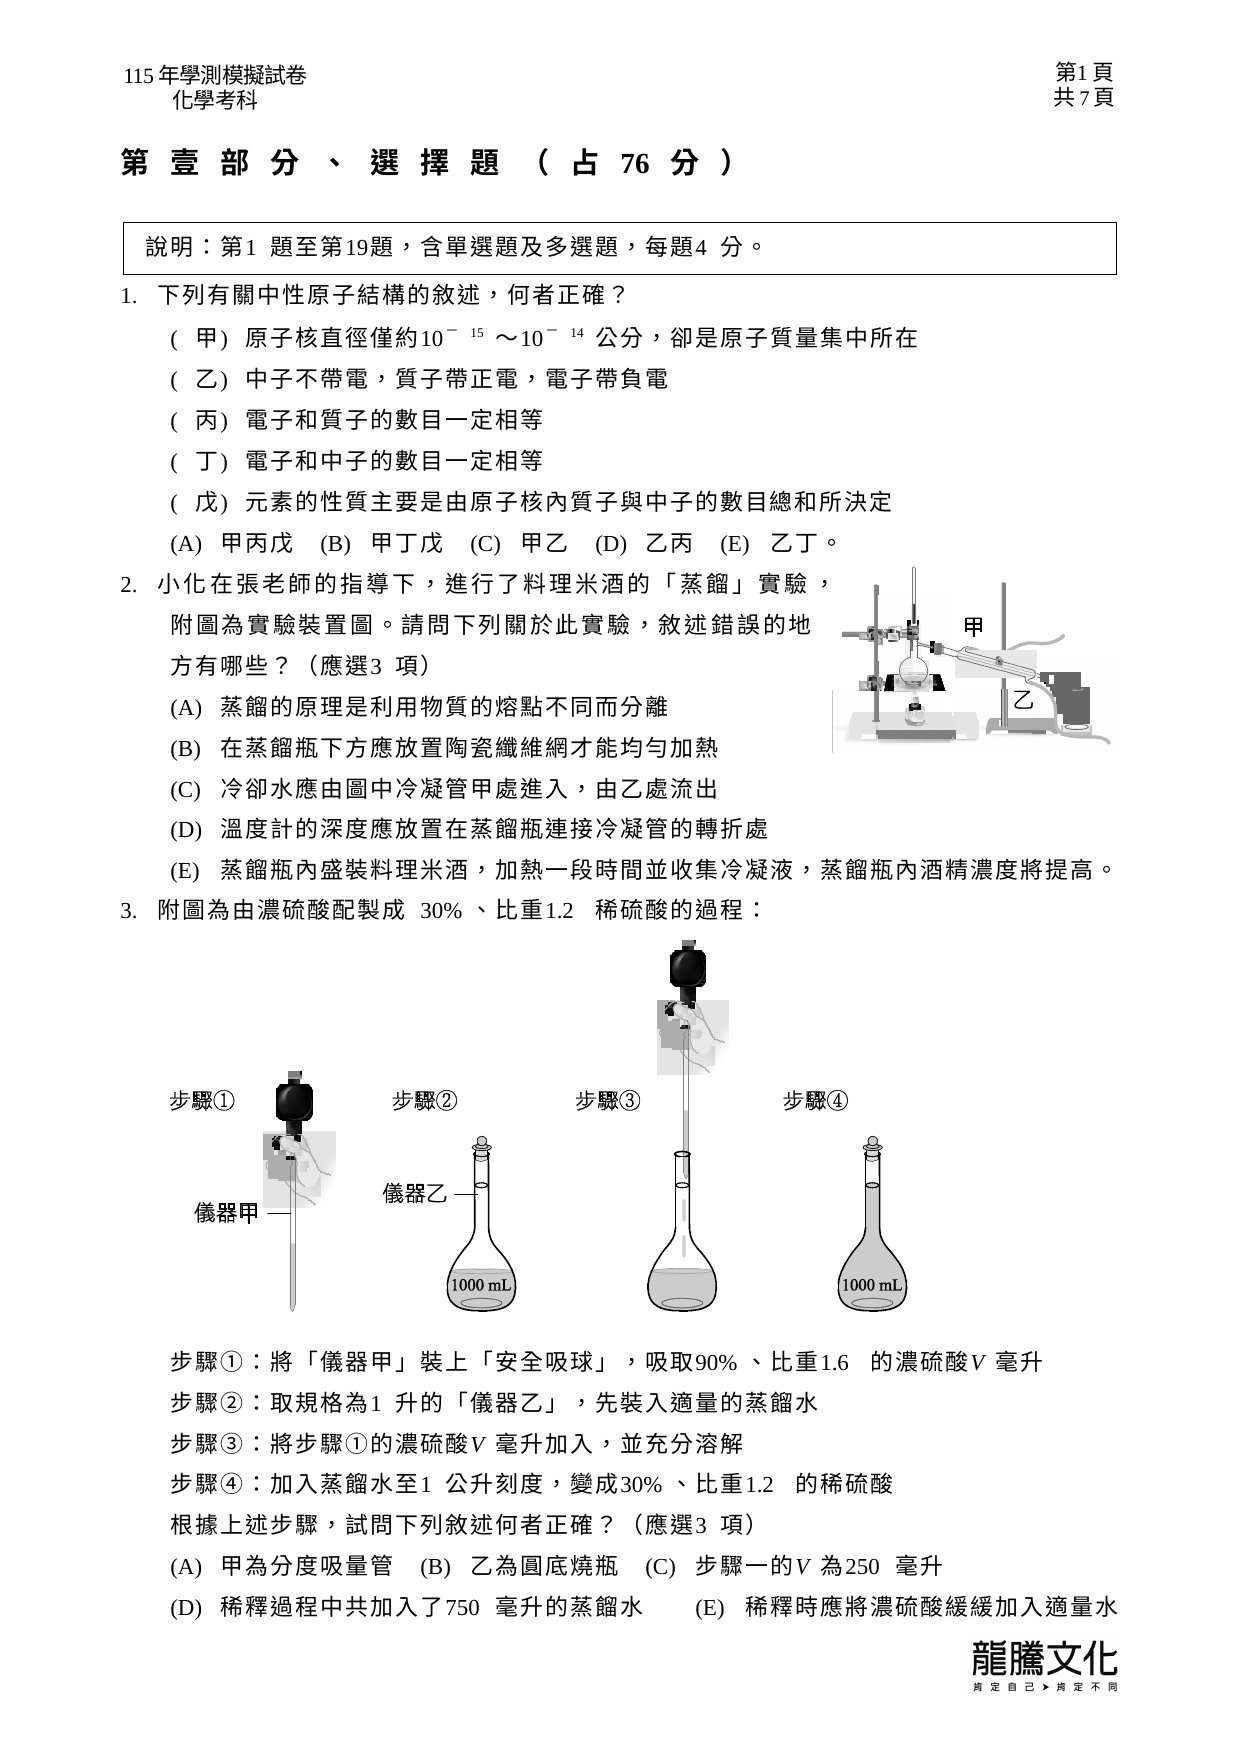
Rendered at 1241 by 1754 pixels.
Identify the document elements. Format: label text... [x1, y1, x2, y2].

text 步驟①：將「儀器甲」裝上「安全吸球」，吸取90%、比重1.6的濃硫酸V毫升 [158, 1340, 1120, 1381]
text 3. 附圖為由濃硫酸配製成30%、比重1.2稀硫酸的過程： [120, 889, 1120, 930]
text 第壹部分、選擇題（占76分） [120, 119, 1120, 201]
picture [963, 1638, 1123, 1695]
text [158, 1585, 1120, 1626]
text 2. 小化在張老師的指導下，進行了料理米酒的「蒸餾」實驗，附圖為實驗裝置圖。請問下列關於此實驗，敘述錯誤的地方有哪些？（應選3項） (A)蒸餾的原理是利用物質的熔點不同而分離 (B)在蒸餾瓶下方應放置陶瓷纖維網才能均勻加熱 (C)冷卻水應由圖中冷凝管甲處進入，由乙處流出 (D)溫度計的深度應放置在蒸餾瓶連接冷凝管的轉折處 (E)蒸餾瓶內盛裝料理米酒，加熱一段時間並收集冷凝液，蒸餾瓶內酒精濃度將提高。 [120, 562, 1120, 889]
text 說明：第1題至第19題，含單選題及多選題，每題4分。 [124, 223, 1116, 274]
text 根據上述步驟，試問下列敘述何者正確？（應選3項） [158, 1503, 1120, 1544]
text 步驟③：將步驟①的濃硫酸V毫升加入，並充分溶解 [158, 1422, 1120, 1462]
text 1. 下列有關中性原子結構的敘述，何者正確？ (甲)原子核直徑僅約10－15～10－14公分，卻是原子質量集中所在 (乙)中子不帶電，質子帶正電，電子帶負電 (丙)電子和質子的數目一定相等 (丁)電子和中子的數目一定相等 (戊)元素的性質主要是由原子核內質子與中子的數目總和所決定 (A)甲丙戊 (B)甲丁戊 (C)甲乙 (D)乙丙 (E)乙丁。 [120, 275, 1120, 562]
text (A)甲為分度吸量管 (B)乙為圓底燒瓶 (C)步驟一的V為250毫升 [158, 1544, 1120, 1585]
text 步驟②：取規格為1升的「儀器乙」，先裝入適量的蒸餾水 [158, 1381, 1120, 1422]
text 步驟④：加入蒸餾水至1公升刻度，變成30%、比重1.2的稀硫酸 [158, 1462, 1120, 1503]
